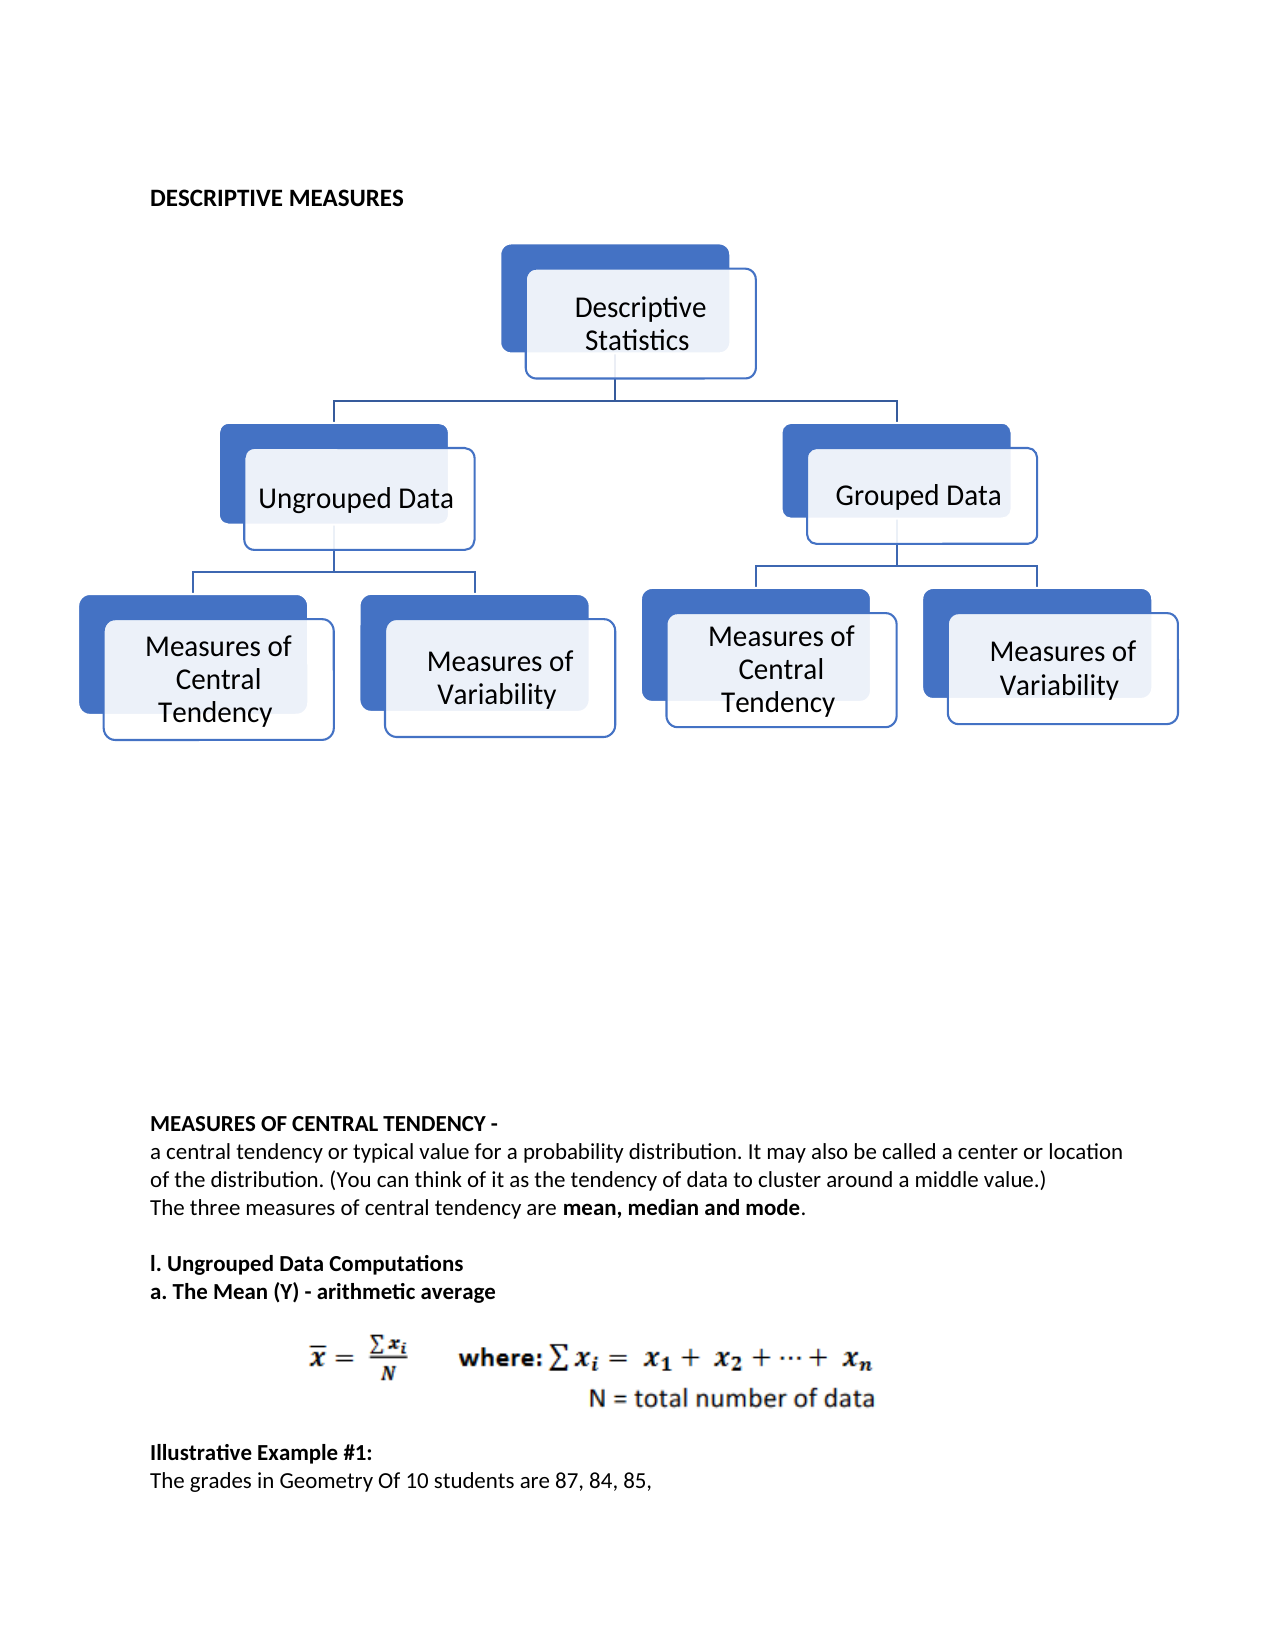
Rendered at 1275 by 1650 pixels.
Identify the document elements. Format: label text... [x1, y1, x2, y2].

text Illustrative Example #1: [150, 1438, 1125, 1466]
text a central tendency or typical value for a probability distribution. It may also be called a center or location of the distribution. (You can think of it as the tendency of data to cluster around a middle value.) [150, 1137, 1125, 1193]
text The three measures of central tendency are mean, median and mode. [150, 1193, 1125, 1221]
text The grades in Geometry Of 10 students are 87, 84, 85, [150, 1466, 1125, 1494]
text MEASURES OF CENTRAL TENDENCY - [150, 1109, 1125, 1137]
text l. Ungrouped Data Computations [150, 1249, 1125, 1277]
text DESCRIPTIVE MEASURES [150, 182, 1125, 212]
picture [150, 1305, 1099, 1439]
text a. The Mean (Y) - arithmetic average [150, 1277, 1125, 1305]
